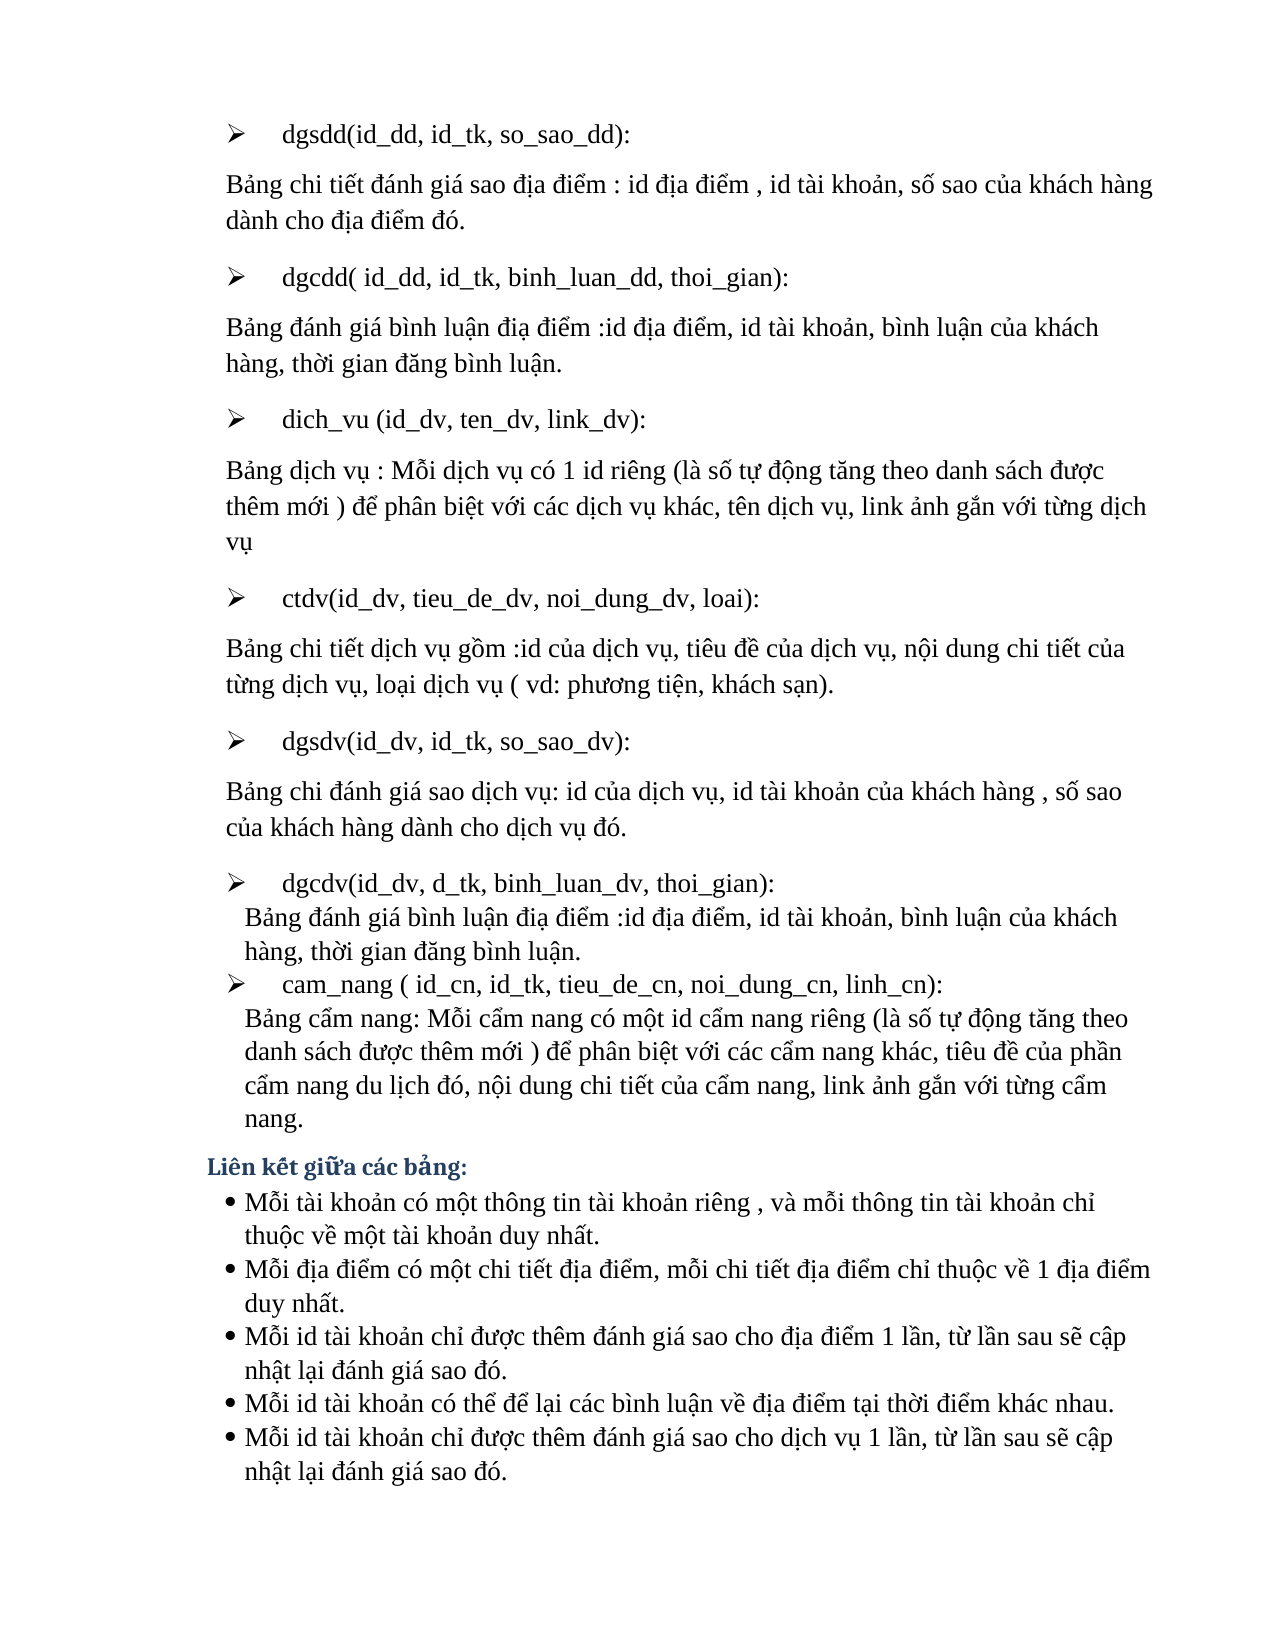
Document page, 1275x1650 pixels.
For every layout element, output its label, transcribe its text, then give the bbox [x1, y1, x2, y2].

text Bảng chi đánh giá sao dịch vụ: id của dịch vụ, id tài khoản của khách hàng , số sao của khách hàng dành cho dịch vụ đó. [226, 775, 1157, 842]
list Mỗi tài khoản có một thông tin tài khoản riêng , và mỗi thông tin tài khoản chỉ thuộc về một tài khoản duy nhất. [226, 1186, 1157, 1251]
list dgcdd( id_dd, id_tk, binh_luan_dd, thoi_gian): [226, 261, 1157, 292]
list cam_nang ( id_cn, id_tk, tieu_de_cn, noi_dung_cn, linh_cn): [226, 968, 1157, 999]
list dgcdv(id_dv, d_tk, binh_luan_dv, thoi_gian): [226, 867, 1157, 899]
list Bảng cẩm nang: Mỗi cẩm nang có một id cẩm nang riêng (là số tự động tăng theo danh sách được thêm mới ) để phân biệt với các cẩm nang khác, tiêu đề của phần cẩm nang du lịch đó, nội dung chi tiết của cẩm nang, link ảnh gắn với từng cẩm nang. [244, 1002, 1157, 1134]
list ctdv(id_dv, tieu_de_dv, noi_dung_dv, loai): [226, 582, 1157, 613]
list Mỗi id tài khoản có thể để lại các bình luận về địa điểm tại thời điểm khác nhau. [226, 1387, 1157, 1419]
list Mỗi id tài khoản chỉ được thêm đánh giá sao cho dịch vụ 1 lần, từ lần sau sẽ cập nhật lại đánh giá sao đó. [226, 1421, 1157, 1486]
text Bảng chi tiết đánh giá sao địa điểm : id địa điểm , id tài khoản, số sao của khách hàng dành cho địa điểm đó. [226, 168, 1157, 235]
list Bảng đánh giá bình luận điạ điểm :id địa điểm, id tài khoản, bình luận của khách hàng, thời gian đăng bình luận. [244, 901, 1157, 966]
text Bảng dịch vụ : Mỗi dịch vụ có 1 id riêng (là số tự động tăng theo danh sách được thêm mới ) để phân biệt với các dịch vụ khác, tên dịch vụ, link ảnh gắn với từng dịch vụ [226, 454, 1157, 557]
text Bảng chi tiết dịch vụ gồm :id của dịch vụ, tiêu đề của dịch vụ, nội dung chi tiết của từng dịch vụ, loại dịch vụ ( vd: phương tiện, khách sạn). [226, 632, 1157, 699]
subtitle Liên kết giữa các bảng: [207, 1153, 1157, 1182]
list dgsdv(id_dv, id_tk, so_sao_dv): [226, 725, 1157, 756]
text Bảng đánh giá bình luận điạ điểm :id địa điểm, id tài khoản, bình luận của khách hàng, thời gian đăng bình luận. [226, 311, 1157, 378]
list dgsdd(id_dd, id_tk, so_sao_dd): [226, 118, 1157, 149]
list dich_vu (id_dv, ten_dv, link_dv): [226, 403, 1157, 435]
list Mỗi id tài khoản chỉ được thêm đánh giá sao cho địa điểm 1 lần, từ lần sau sẽ cập nhật lại đánh giá sao đó. [226, 1320, 1157, 1385]
list Mỗi địa điểm có một chi tiết địa điểm, mỗi chi tiết địa điểm chỉ thuộc về 1 địa điểm duy nhất. [226, 1253, 1157, 1318]
